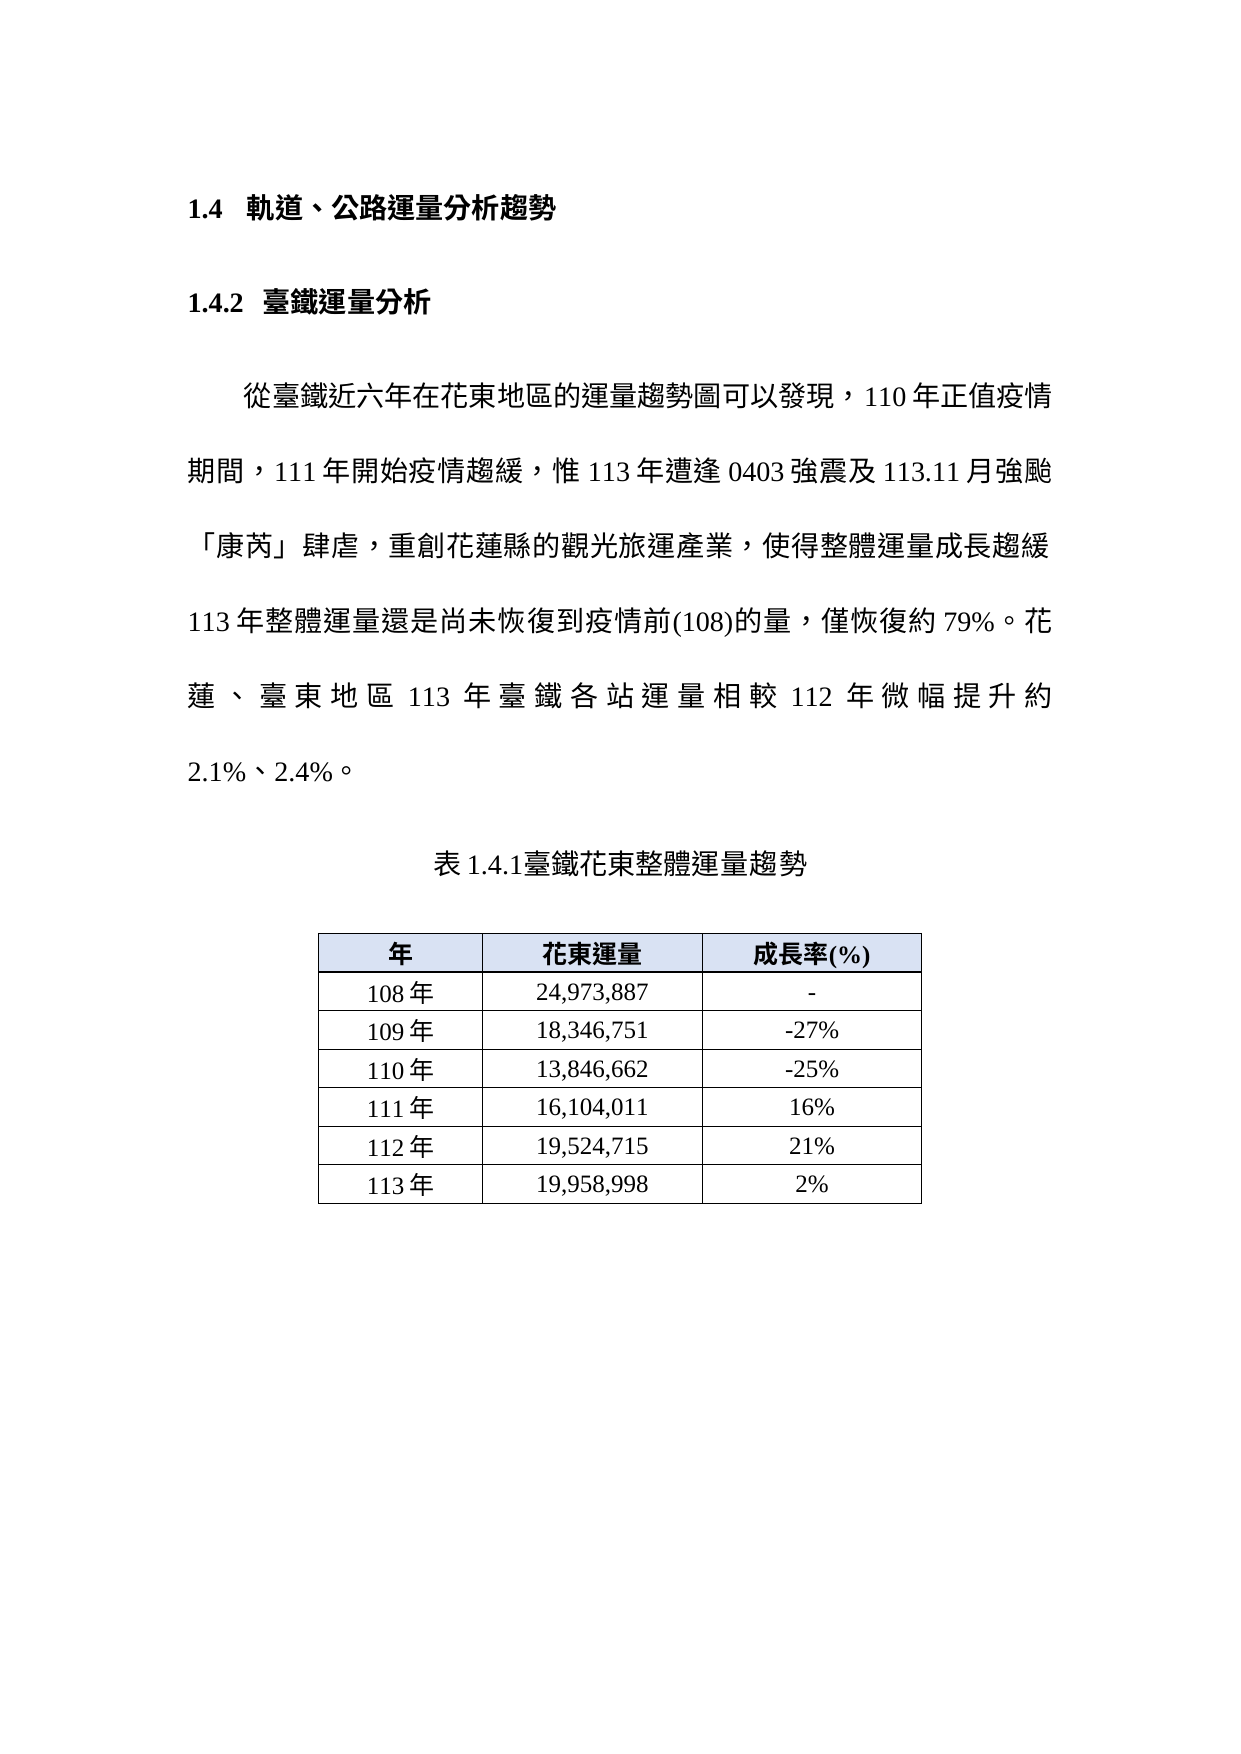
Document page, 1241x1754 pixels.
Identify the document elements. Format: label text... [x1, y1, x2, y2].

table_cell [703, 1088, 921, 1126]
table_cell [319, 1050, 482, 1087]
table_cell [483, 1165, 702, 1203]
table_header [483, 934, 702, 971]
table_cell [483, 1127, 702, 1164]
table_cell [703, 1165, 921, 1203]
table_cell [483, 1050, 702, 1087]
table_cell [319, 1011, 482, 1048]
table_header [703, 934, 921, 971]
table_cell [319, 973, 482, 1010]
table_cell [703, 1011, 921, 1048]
text 從臺鐵近六年在花東地區的運量趨勢圖可以發現，110年正值疫情期間，111年開始疫情趨緩，惟113年遭逢0403強震及113.11月強颱「康芮」肆虐，重創花蓮縣的觀光旅運產業，使得整體運量成長趨緩，113年整體運量還是尚未恢復到疫情前(108)的量，僅恢復約79%。花蓮、臺東地區113年臺鐵各站運量相較112年微幅提升約2.1%、2.4%。 [187, 356, 1053, 806]
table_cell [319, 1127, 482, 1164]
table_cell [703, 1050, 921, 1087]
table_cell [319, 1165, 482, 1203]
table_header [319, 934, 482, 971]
text 表1.4.1臺鐵花東整體運量趨勢 [187, 825, 1053, 900]
list 臺鐵運量分析 [187, 262, 1053, 337]
list 軌道、公路運量分析趨勢 [187, 169, 1053, 244]
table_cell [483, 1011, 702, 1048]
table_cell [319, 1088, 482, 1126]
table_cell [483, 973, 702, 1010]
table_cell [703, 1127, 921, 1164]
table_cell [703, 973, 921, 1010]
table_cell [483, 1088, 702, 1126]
